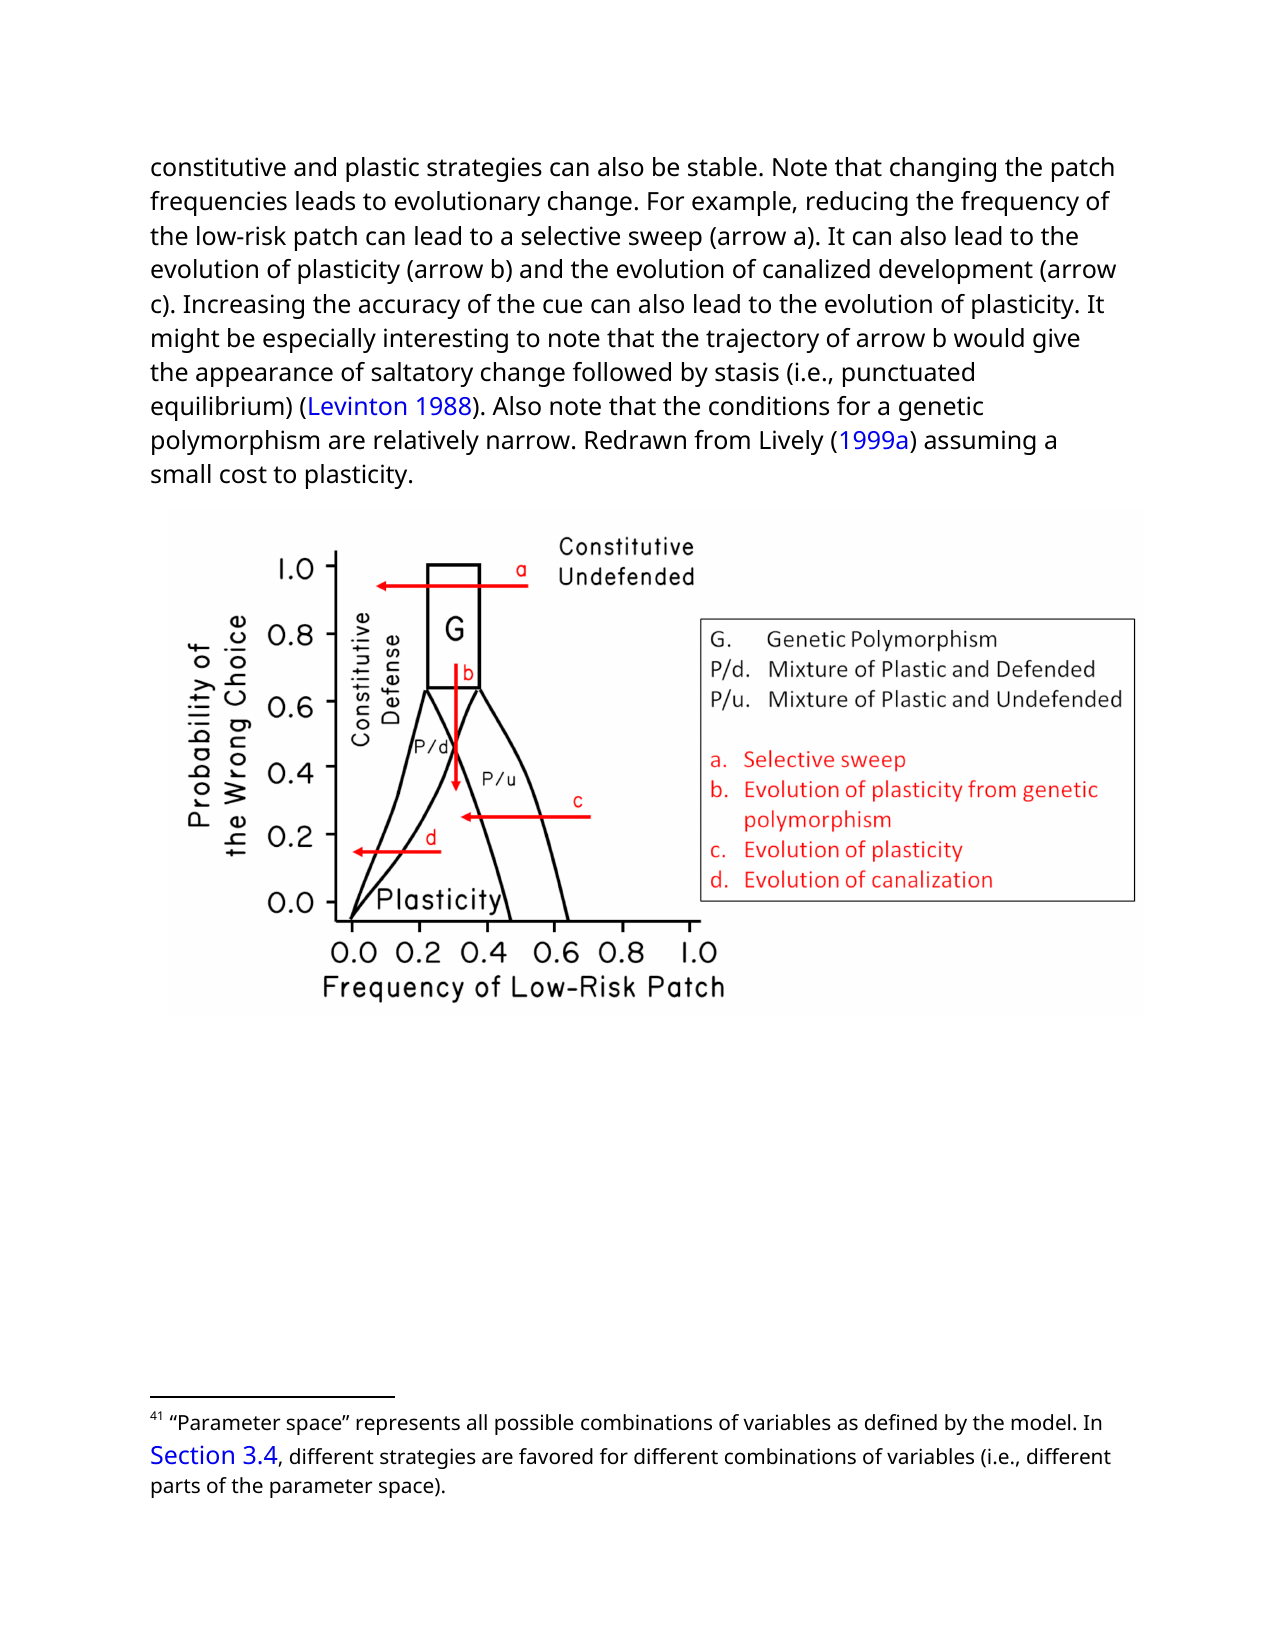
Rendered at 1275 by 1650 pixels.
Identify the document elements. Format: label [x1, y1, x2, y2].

text [150, 150, 1125, 491]
picture [168, 509, 1144, 1016]
